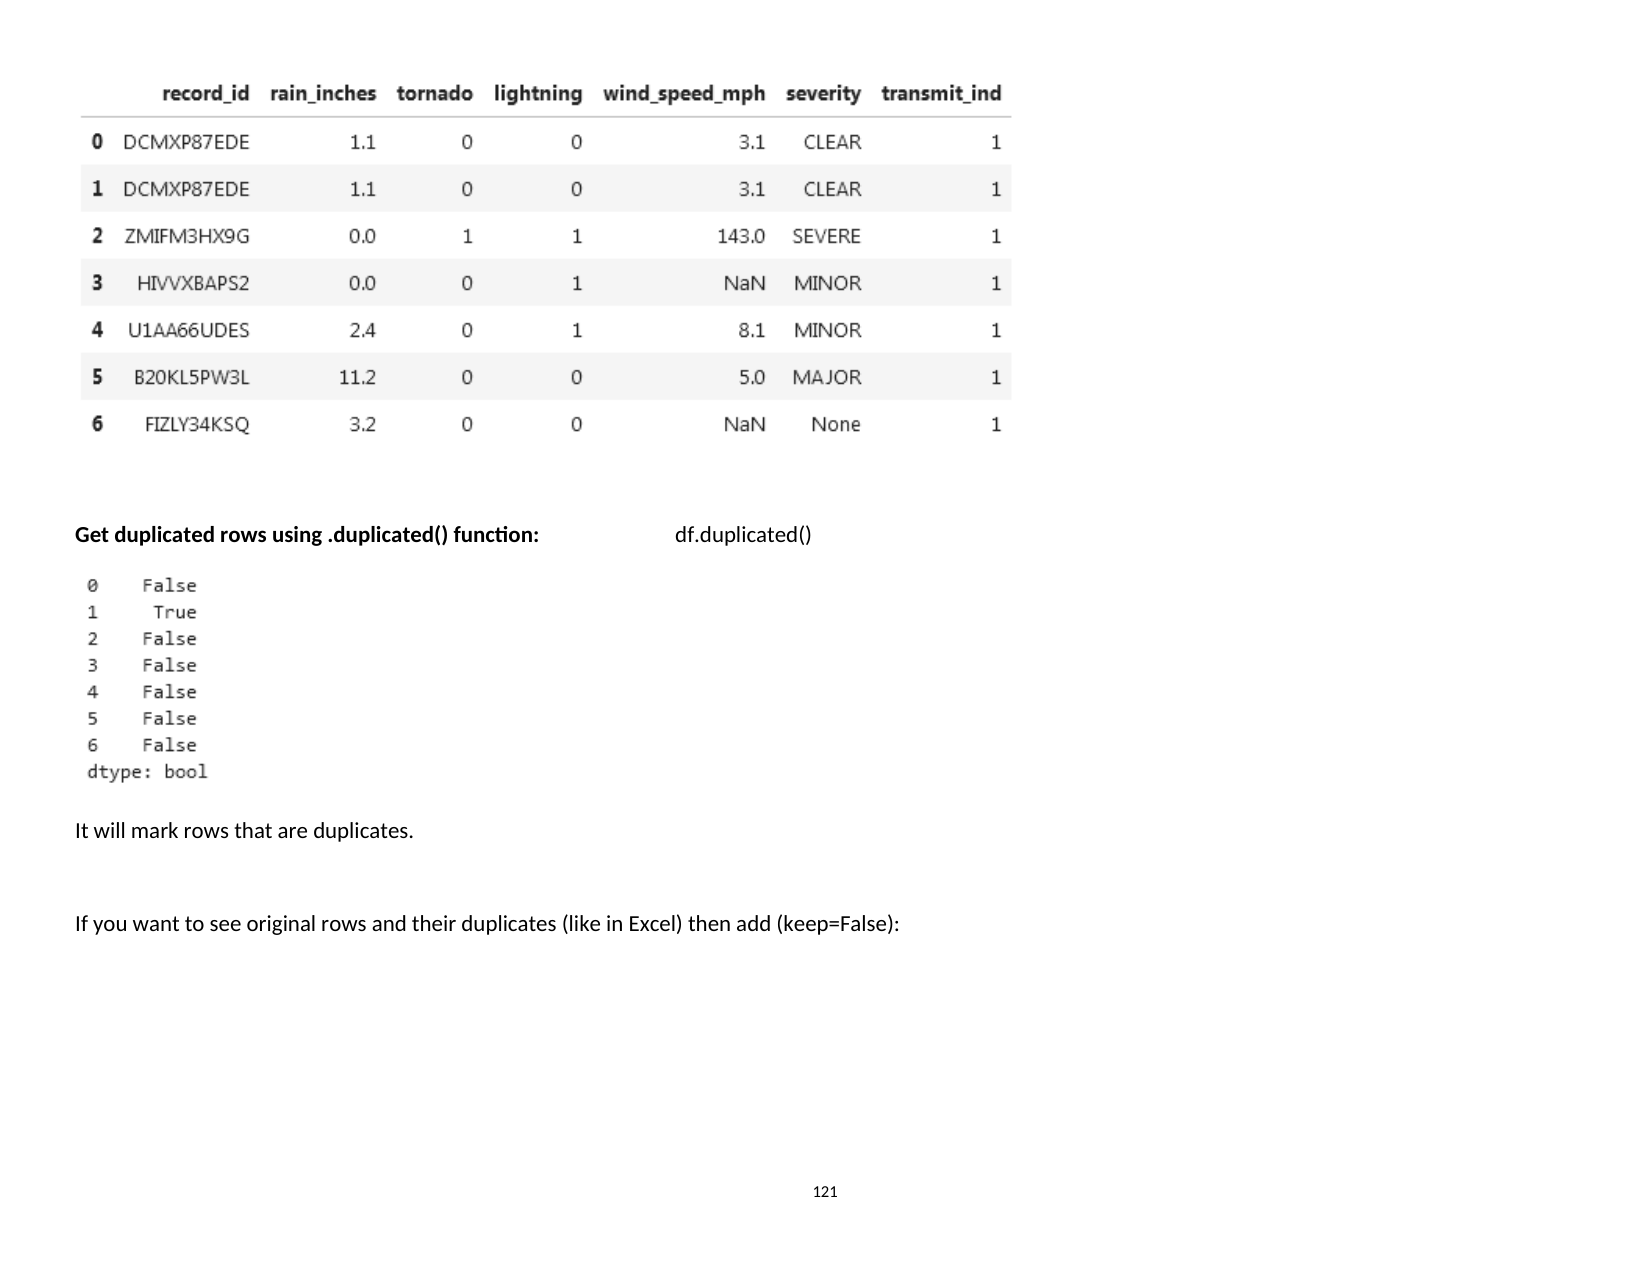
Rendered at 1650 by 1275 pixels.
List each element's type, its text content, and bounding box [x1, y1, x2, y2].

text If you want to see original rows and their duplicates (like in Excel) then add (keep=False): [75, 909, 1575, 938]
picture [75, 75, 1032, 455]
text It will mark rows that are duplicates. [75, 816, 1575, 844]
picture [75, 567, 232, 797]
text Get duplicated rows using .duplicated() function: df.duplicated() [75, 520, 1575, 548]
